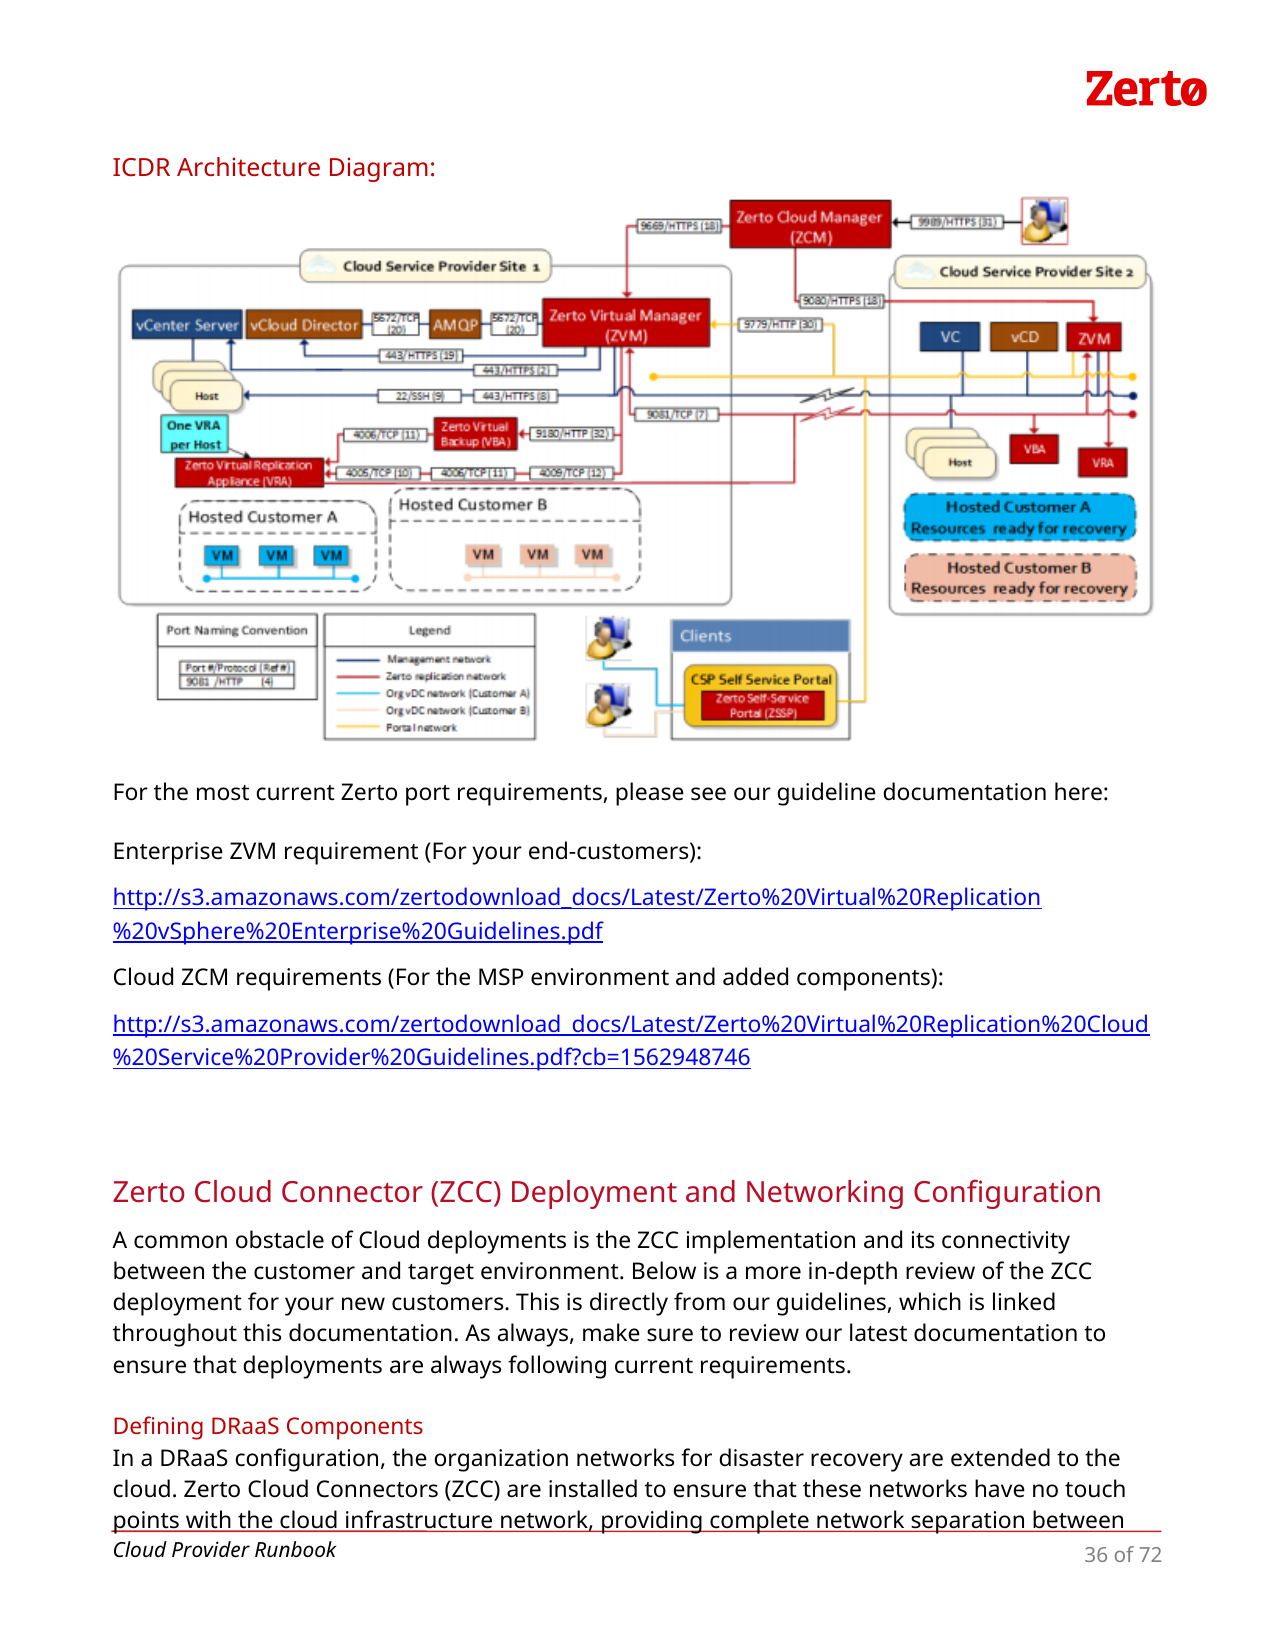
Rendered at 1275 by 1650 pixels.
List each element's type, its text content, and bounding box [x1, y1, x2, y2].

text Cloud ZCM requirements (For the MSP environment and added components): [112, 961, 1162, 993]
picture [112, 186, 1161, 749]
text Defining DRaaS Components [112, 1410, 1162, 1442]
text For the most current Zerto port requirements, please see our guideline documentation here: [112, 776, 1162, 808]
text Enterprise ZVM requirement (For your end-customers): [112, 835, 1162, 866]
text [112, 1442, 1162, 1535]
text http://s3.amazonaws.com/zertodownload_docs/Latest/Zerto%20Virtual%20Replication%20vSphere%20Enterprise%20Guidelines.pdf [112, 881, 1162, 946]
text Zerto Cloud Connector (ZCC) Deployment and Networking Configuration [112, 1171, 1162, 1211]
picture [1086, 71, 1207, 106]
text http://s3.amazonaws.com/zertodownload_docs/Latest/Zerto%20Virtual%20Replication%20Cloud%20Service%20Provider%20Guidelines.pdf?cb=1562948746 [112, 1008, 1162, 1073]
text A common obstacle of Cloud deployments is the ZCC implementation and its connectivity between the customer and target environment. Below is a more in-depth review of the ZCC deployment for your new customers. This is directly from our guidelines, which is linked throughout this documentation. As always, make sure to review our latest documentation to ensure that deployments are always following current requirements. [112, 1223, 1162, 1380]
